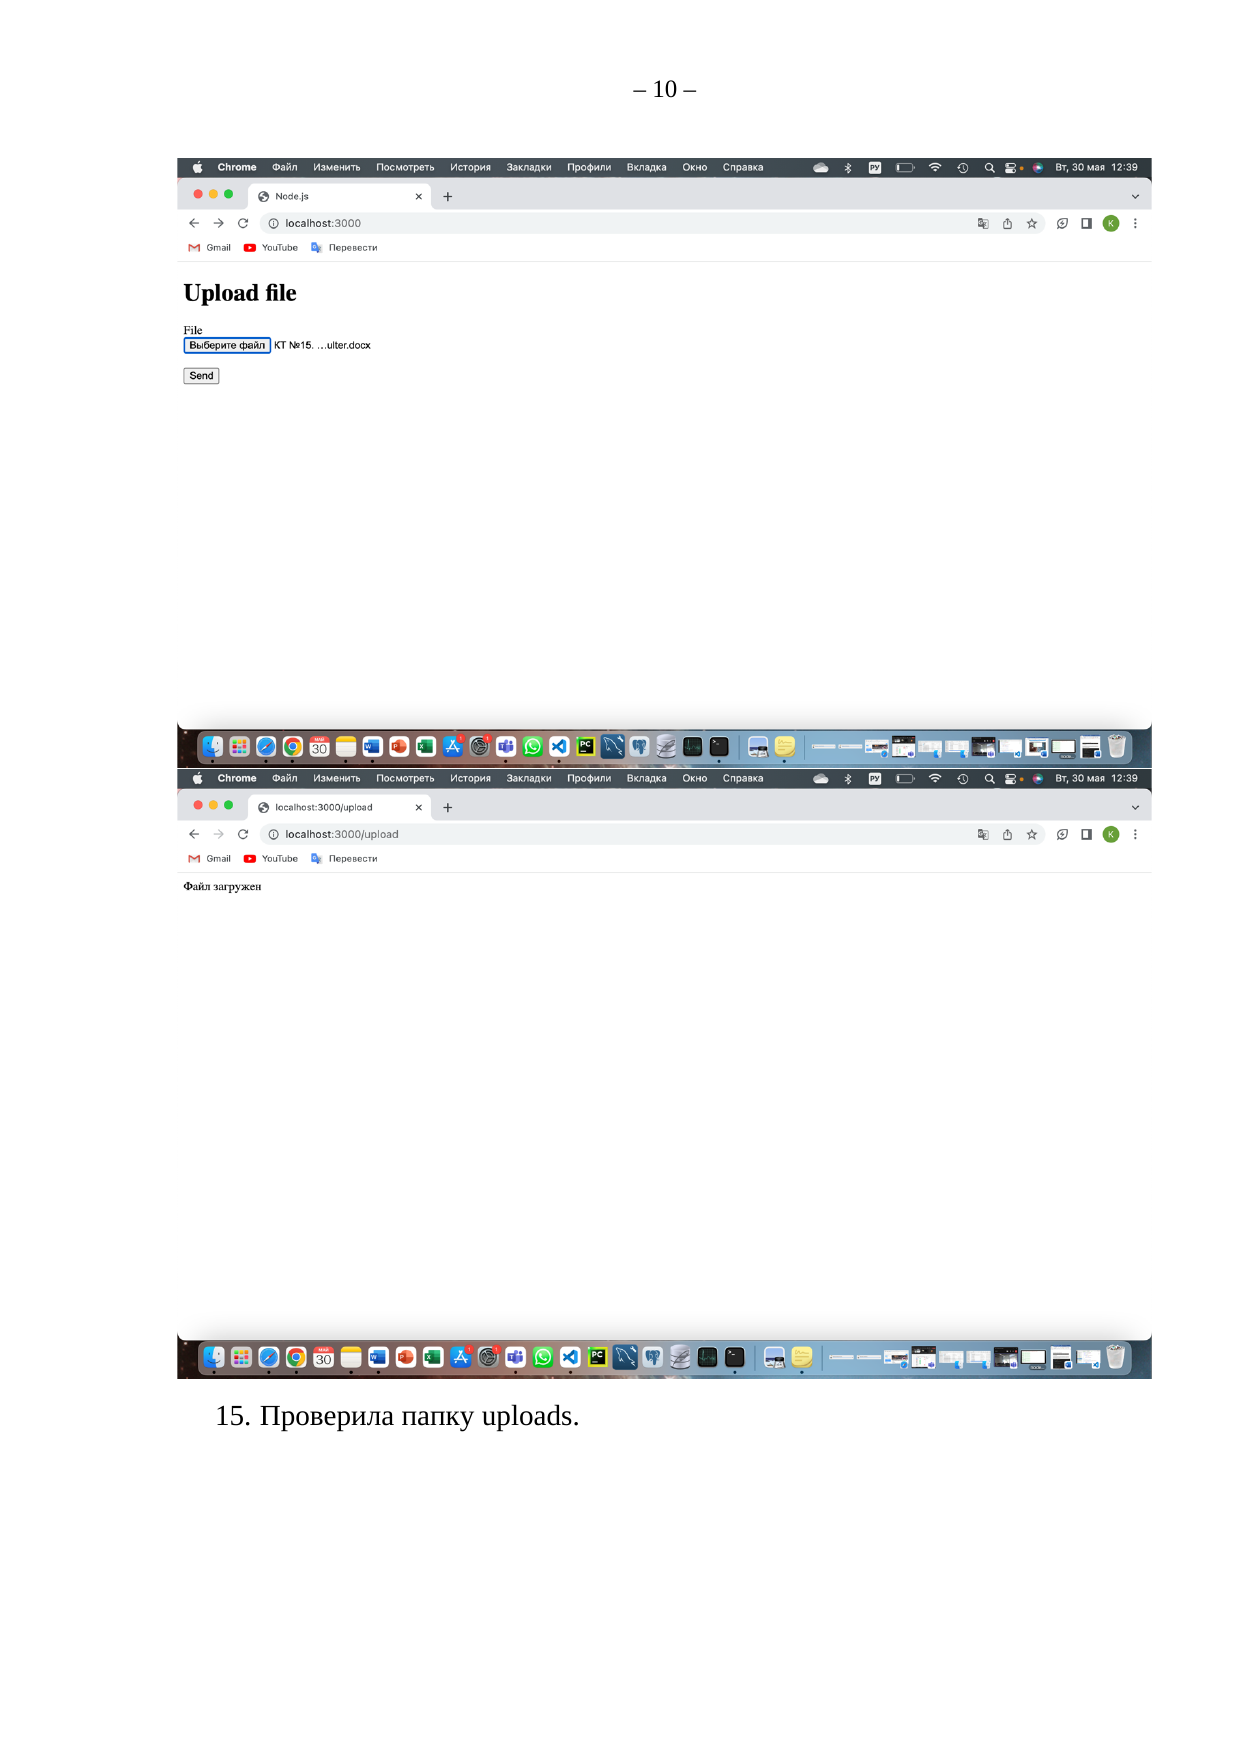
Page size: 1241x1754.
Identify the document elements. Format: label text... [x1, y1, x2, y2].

picture [177, 769, 1152, 1379]
picture [177, 158, 1152, 768]
list Проверила папку uploads. [215, 1398, 1152, 1431]
